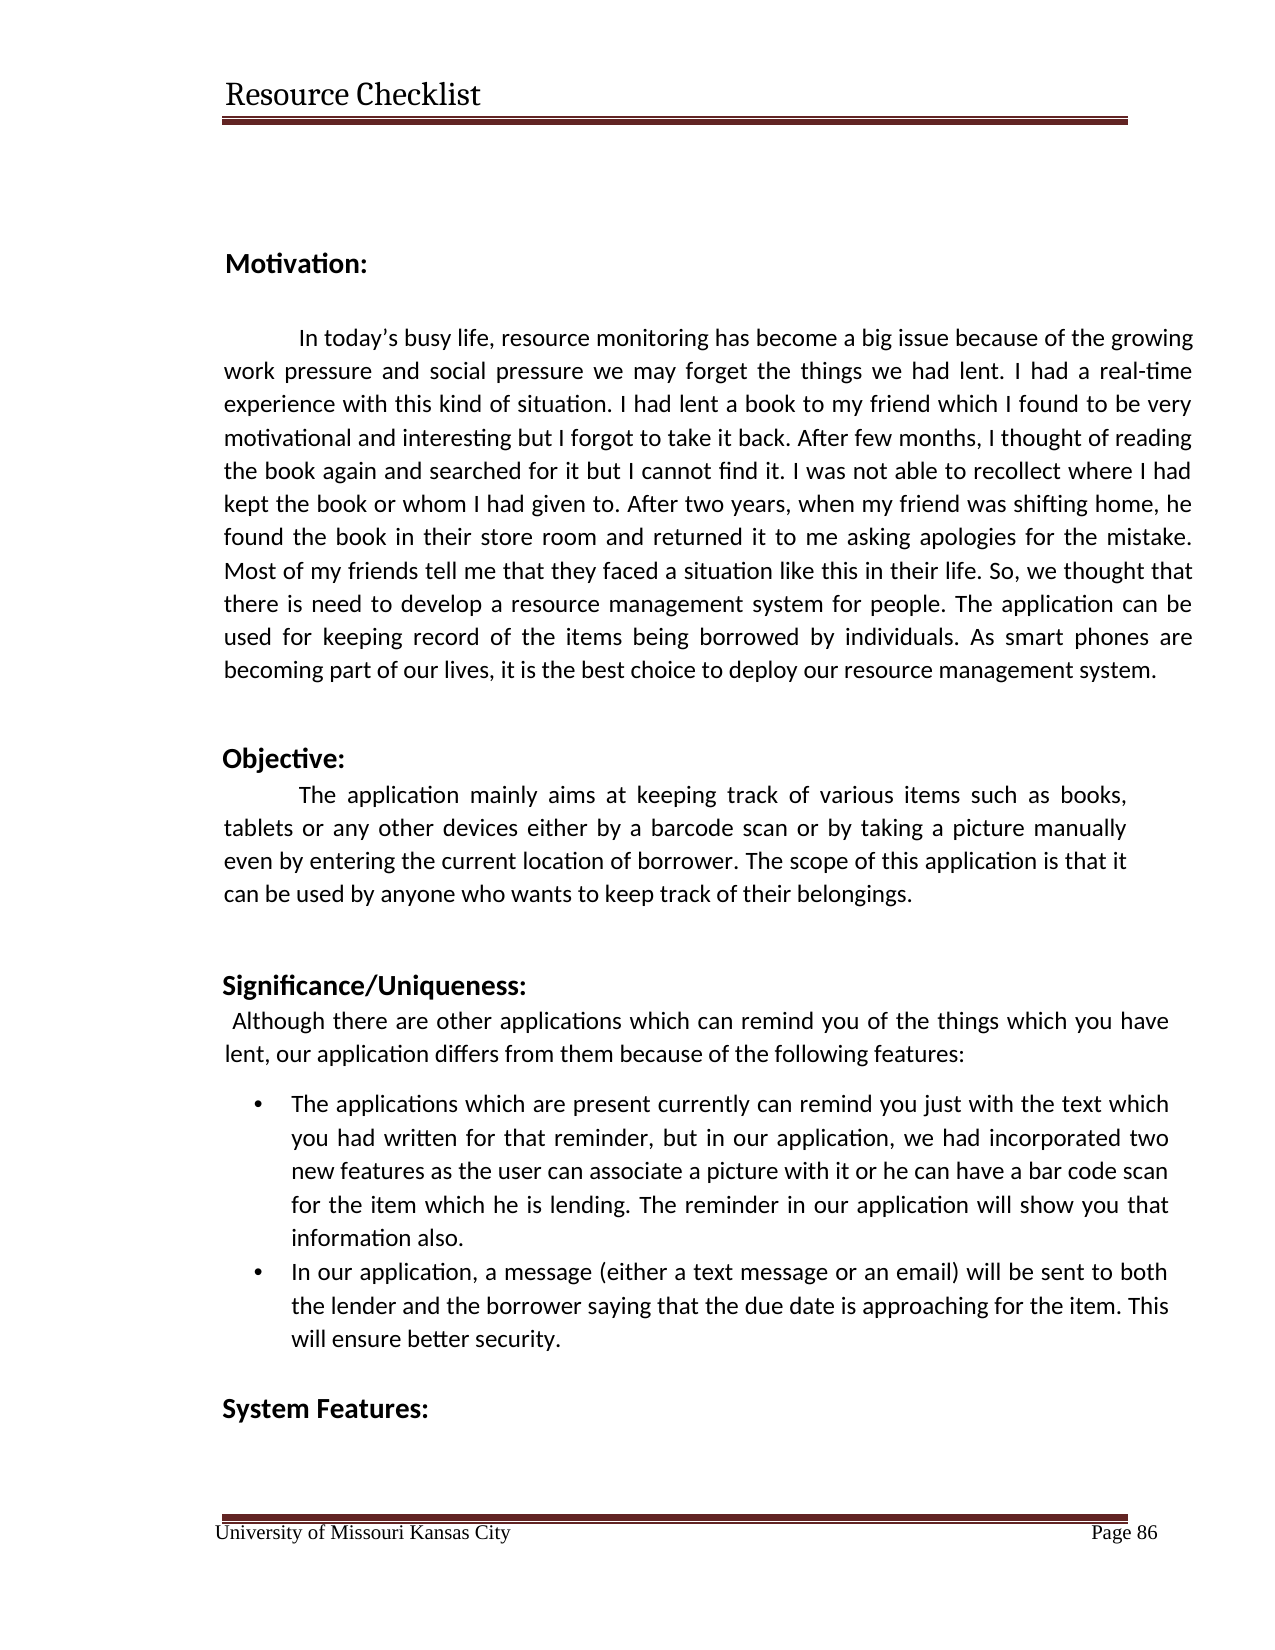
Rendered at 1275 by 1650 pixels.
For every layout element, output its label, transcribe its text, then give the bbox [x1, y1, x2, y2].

text In today’s busy life, resource monitoring has become a big issue because of the growing work pressure and social pressure we may forget the things we had lent. I had a real-time experience with this kind of situation. I had lent a book to my friend which I found to be very motivational and interesting but I forgot to take it back. After few months, I thought of reading the book again and searched for it but I cannot find it. I was not able to recollect where I had kept the book or whom I had given to. After two years, when my friend was shifting home, he found the book in their store room and returned it to me asking apologies for the mistake. Most of my friends tell me that they faced a situation like this in their life. So, we thought that there is need to develop a resource management system for people. The application can be used for keeping record of the items being borrowed by individuals. As smart phones are becoming part of our lives, it is the best choice to deploy our resource management system. [223, 322, 1194, 685]
text Objective: [222, 740, 1201, 776]
list The applications which are present currently can remind you just with the text which you had written for that reminder, but in our application, we had incorporated two new features as the user can associate a picture with it or he can have a bar code scan for the item which he is lending. The reminder in our application will show you that information also. [253, 1088, 1171, 1253]
text Significance/Uniqueness: [222, 967, 1201, 1002]
text Although there are other applications which can remind you of the things which you have lent, our application differs from them because of the following features: [223, 1005, 1171, 1069]
list In our application, a message (either a text message or an email) will be sent to both the lender and the borrower saying that the due date is approaching for the item. This will ensure better security. [253, 1256, 1171, 1354]
text The application mainly aims at keeping track of various items such as books, tablets or any other devices either by a barcode scan or by taking a picture manually even by entering the current location of borrower. The scope of this application is that it can be used by anyone who wants to keep track of their belongings. [223, 779, 1129, 909]
text Motivation: [225, 245, 1201, 281]
text System Features: [222, 1391, 1201, 1426]
